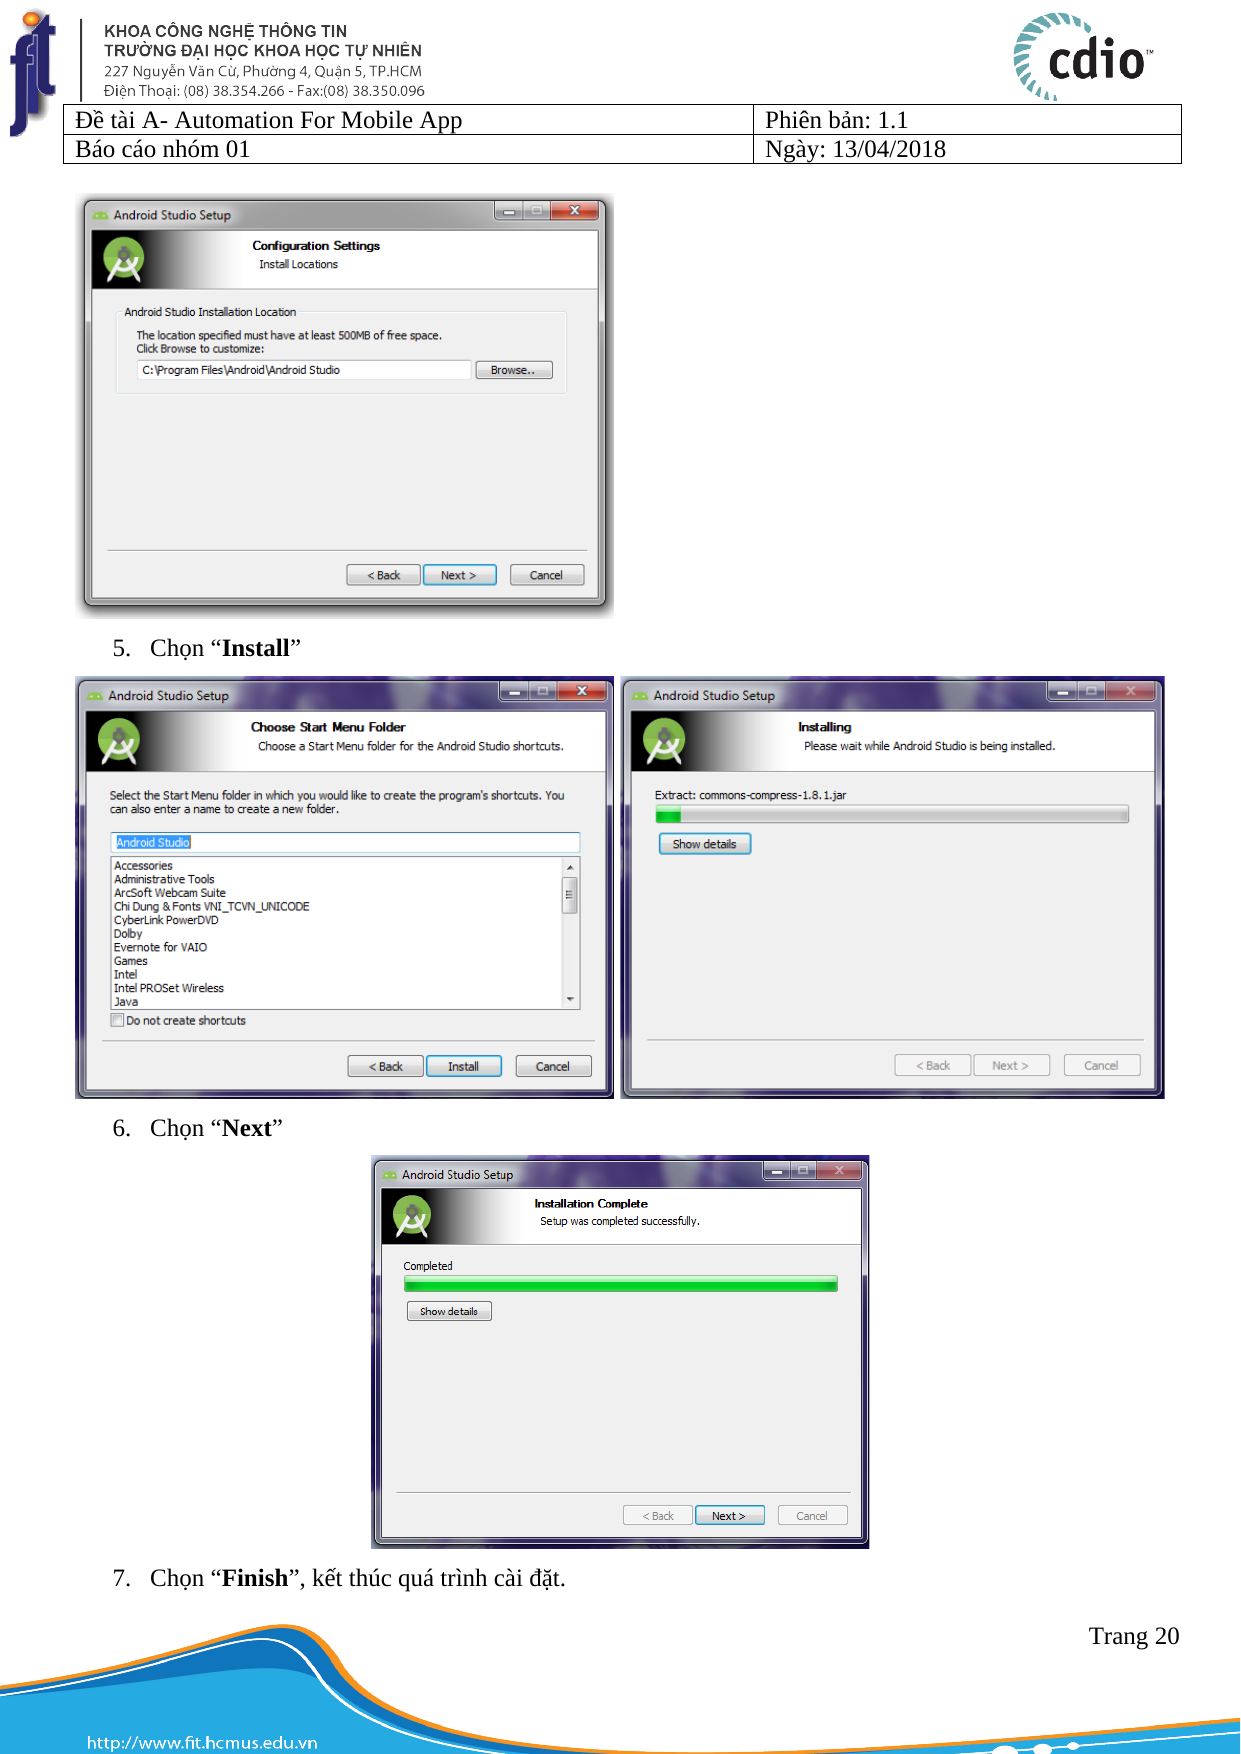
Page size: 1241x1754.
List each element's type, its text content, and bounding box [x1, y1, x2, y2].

picture [0, 1, 1166, 161]
picture [75, 193, 614, 619]
list Chọn “Finish”, kết thúc quá trình cài đặt. [112, 1563, 1165, 1592]
picture [754, 105, 1166, 134]
picture [754, 135, 1166, 161]
picture [0, 1621, 1241, 1754]
picture [371, 1155, 870, 1549]
picture [64, 135, 753, 161]
list Chọn “Next” [112, 1113, 1165, 1141]
picture [64, 105, 753, 134]
list Chọn “Install” [112, 633, 1165, 662]
picture [75, 676, 614, 1099]
picture [620, 676, 1165, 1099]
